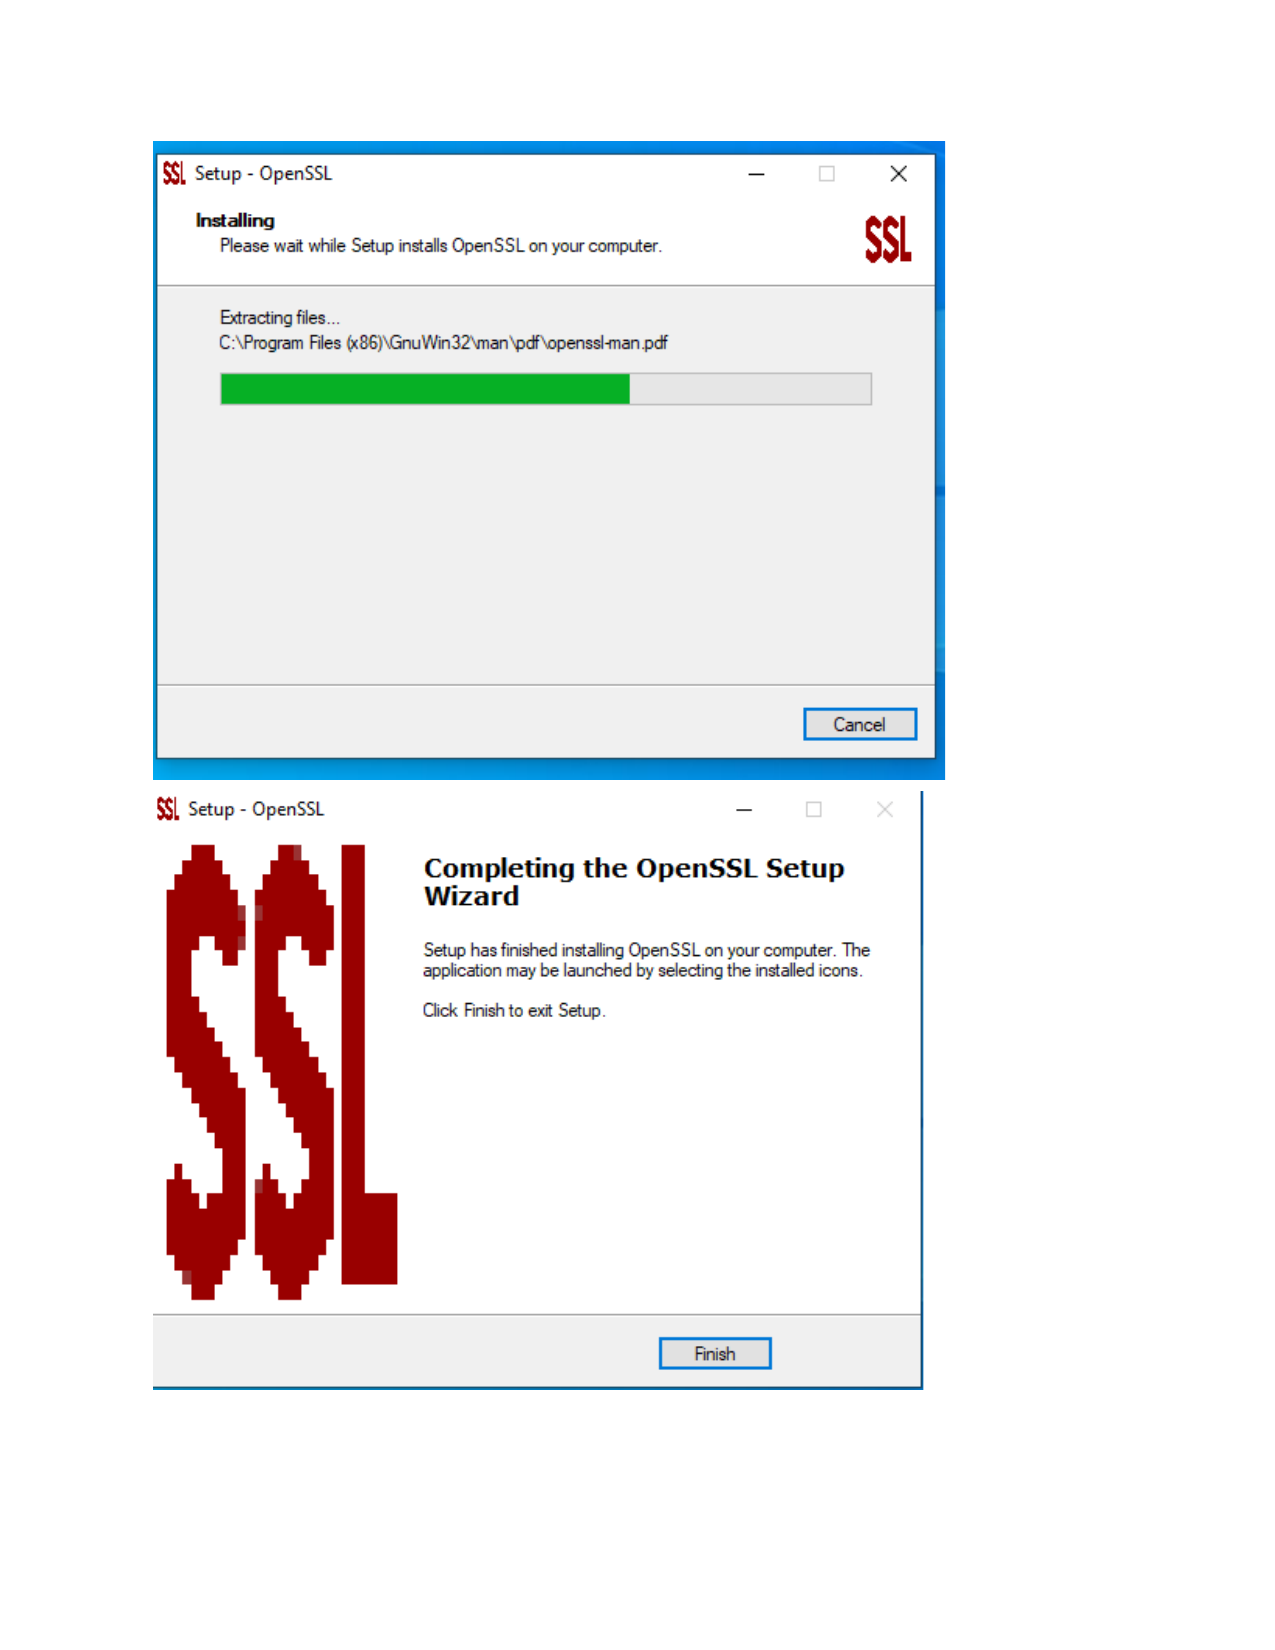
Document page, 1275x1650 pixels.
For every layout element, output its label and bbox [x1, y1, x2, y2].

picture [157, 141, 946, 780]
picture [153, 791, 924, 1390]
